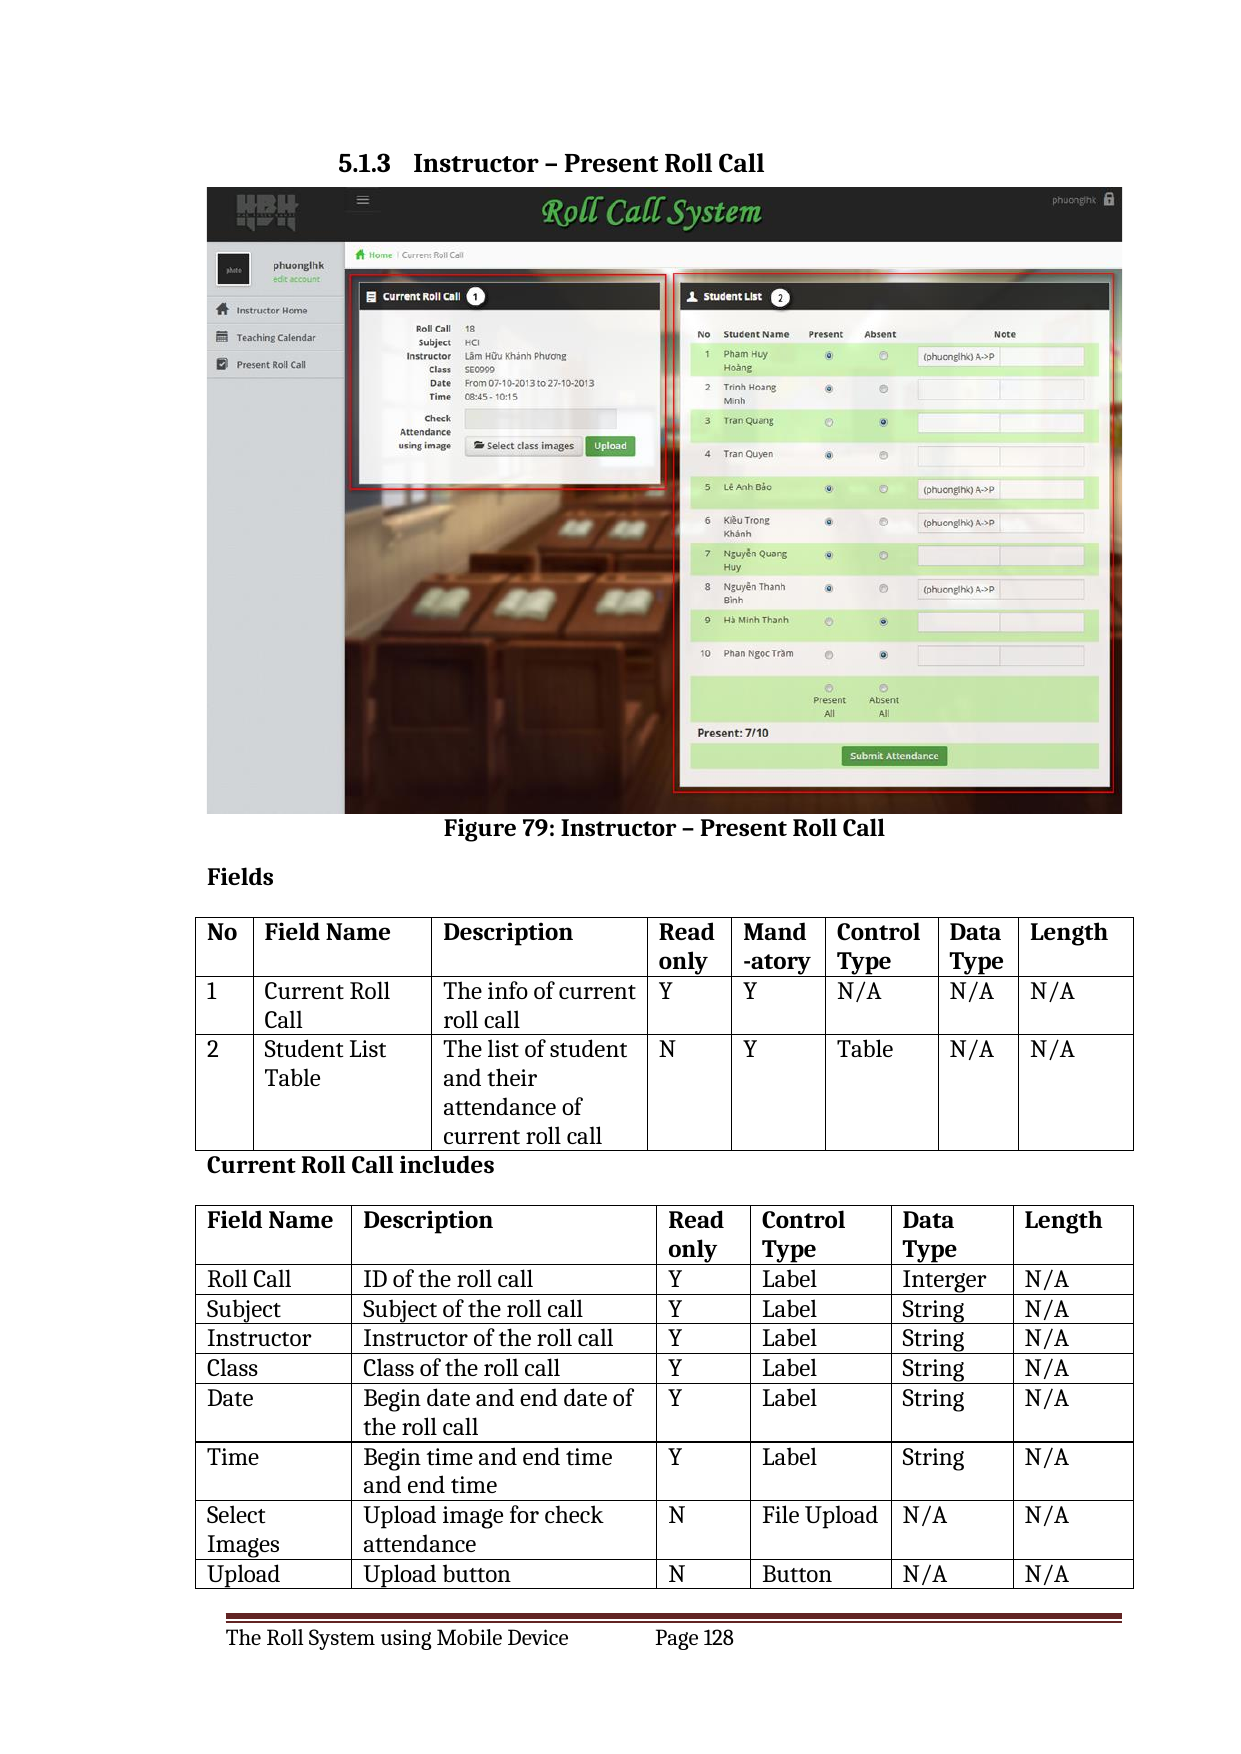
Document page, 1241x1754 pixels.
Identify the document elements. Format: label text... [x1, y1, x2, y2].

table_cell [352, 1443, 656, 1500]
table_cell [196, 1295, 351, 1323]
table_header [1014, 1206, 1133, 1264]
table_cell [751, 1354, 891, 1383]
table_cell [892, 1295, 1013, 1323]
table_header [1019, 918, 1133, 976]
text Fields [207, 863, 1122, 892]
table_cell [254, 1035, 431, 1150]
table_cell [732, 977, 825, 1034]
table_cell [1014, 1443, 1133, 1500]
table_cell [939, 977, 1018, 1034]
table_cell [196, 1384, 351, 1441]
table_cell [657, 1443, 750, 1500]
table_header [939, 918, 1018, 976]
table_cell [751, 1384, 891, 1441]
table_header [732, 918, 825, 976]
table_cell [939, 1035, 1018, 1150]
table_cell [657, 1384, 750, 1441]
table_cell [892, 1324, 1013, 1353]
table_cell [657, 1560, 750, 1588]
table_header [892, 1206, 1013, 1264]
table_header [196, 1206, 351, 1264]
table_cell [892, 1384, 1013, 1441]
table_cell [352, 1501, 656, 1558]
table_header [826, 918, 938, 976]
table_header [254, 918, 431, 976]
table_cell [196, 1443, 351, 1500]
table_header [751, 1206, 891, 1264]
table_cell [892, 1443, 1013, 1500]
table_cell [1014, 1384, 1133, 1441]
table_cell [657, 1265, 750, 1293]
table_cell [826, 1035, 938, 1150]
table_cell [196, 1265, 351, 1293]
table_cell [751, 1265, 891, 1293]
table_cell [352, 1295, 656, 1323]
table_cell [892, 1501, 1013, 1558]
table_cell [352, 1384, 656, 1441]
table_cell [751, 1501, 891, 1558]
text Figure 79: Instructor – Present Roll Call [207, 814, 1122, 842]
text Current Roll Call includes [207, 1151, 1122, 1180]
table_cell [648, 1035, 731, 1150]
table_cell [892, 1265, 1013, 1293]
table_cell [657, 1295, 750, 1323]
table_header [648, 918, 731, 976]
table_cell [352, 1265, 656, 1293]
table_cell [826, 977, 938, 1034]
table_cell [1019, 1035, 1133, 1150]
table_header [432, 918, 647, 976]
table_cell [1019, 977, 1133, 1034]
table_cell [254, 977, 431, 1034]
picture [206, 187, 1123, 814]
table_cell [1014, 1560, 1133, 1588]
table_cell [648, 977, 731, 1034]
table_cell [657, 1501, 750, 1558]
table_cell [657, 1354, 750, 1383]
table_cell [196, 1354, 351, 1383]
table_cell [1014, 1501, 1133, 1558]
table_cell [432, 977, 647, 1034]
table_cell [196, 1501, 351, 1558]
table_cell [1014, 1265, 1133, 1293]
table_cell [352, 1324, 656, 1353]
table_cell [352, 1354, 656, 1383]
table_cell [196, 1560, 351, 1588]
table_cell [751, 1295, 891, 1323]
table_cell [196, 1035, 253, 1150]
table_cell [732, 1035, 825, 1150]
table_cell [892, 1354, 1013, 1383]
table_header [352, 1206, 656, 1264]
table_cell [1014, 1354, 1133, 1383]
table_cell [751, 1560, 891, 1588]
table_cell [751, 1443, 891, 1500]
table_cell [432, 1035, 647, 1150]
subtitle Instructor – Present Roll Call [338, 148, 1122, 179]
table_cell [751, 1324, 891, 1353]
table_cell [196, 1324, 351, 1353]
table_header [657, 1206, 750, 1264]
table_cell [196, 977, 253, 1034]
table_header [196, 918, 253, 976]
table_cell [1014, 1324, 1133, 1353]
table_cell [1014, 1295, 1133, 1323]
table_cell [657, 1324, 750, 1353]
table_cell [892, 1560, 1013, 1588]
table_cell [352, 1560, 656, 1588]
